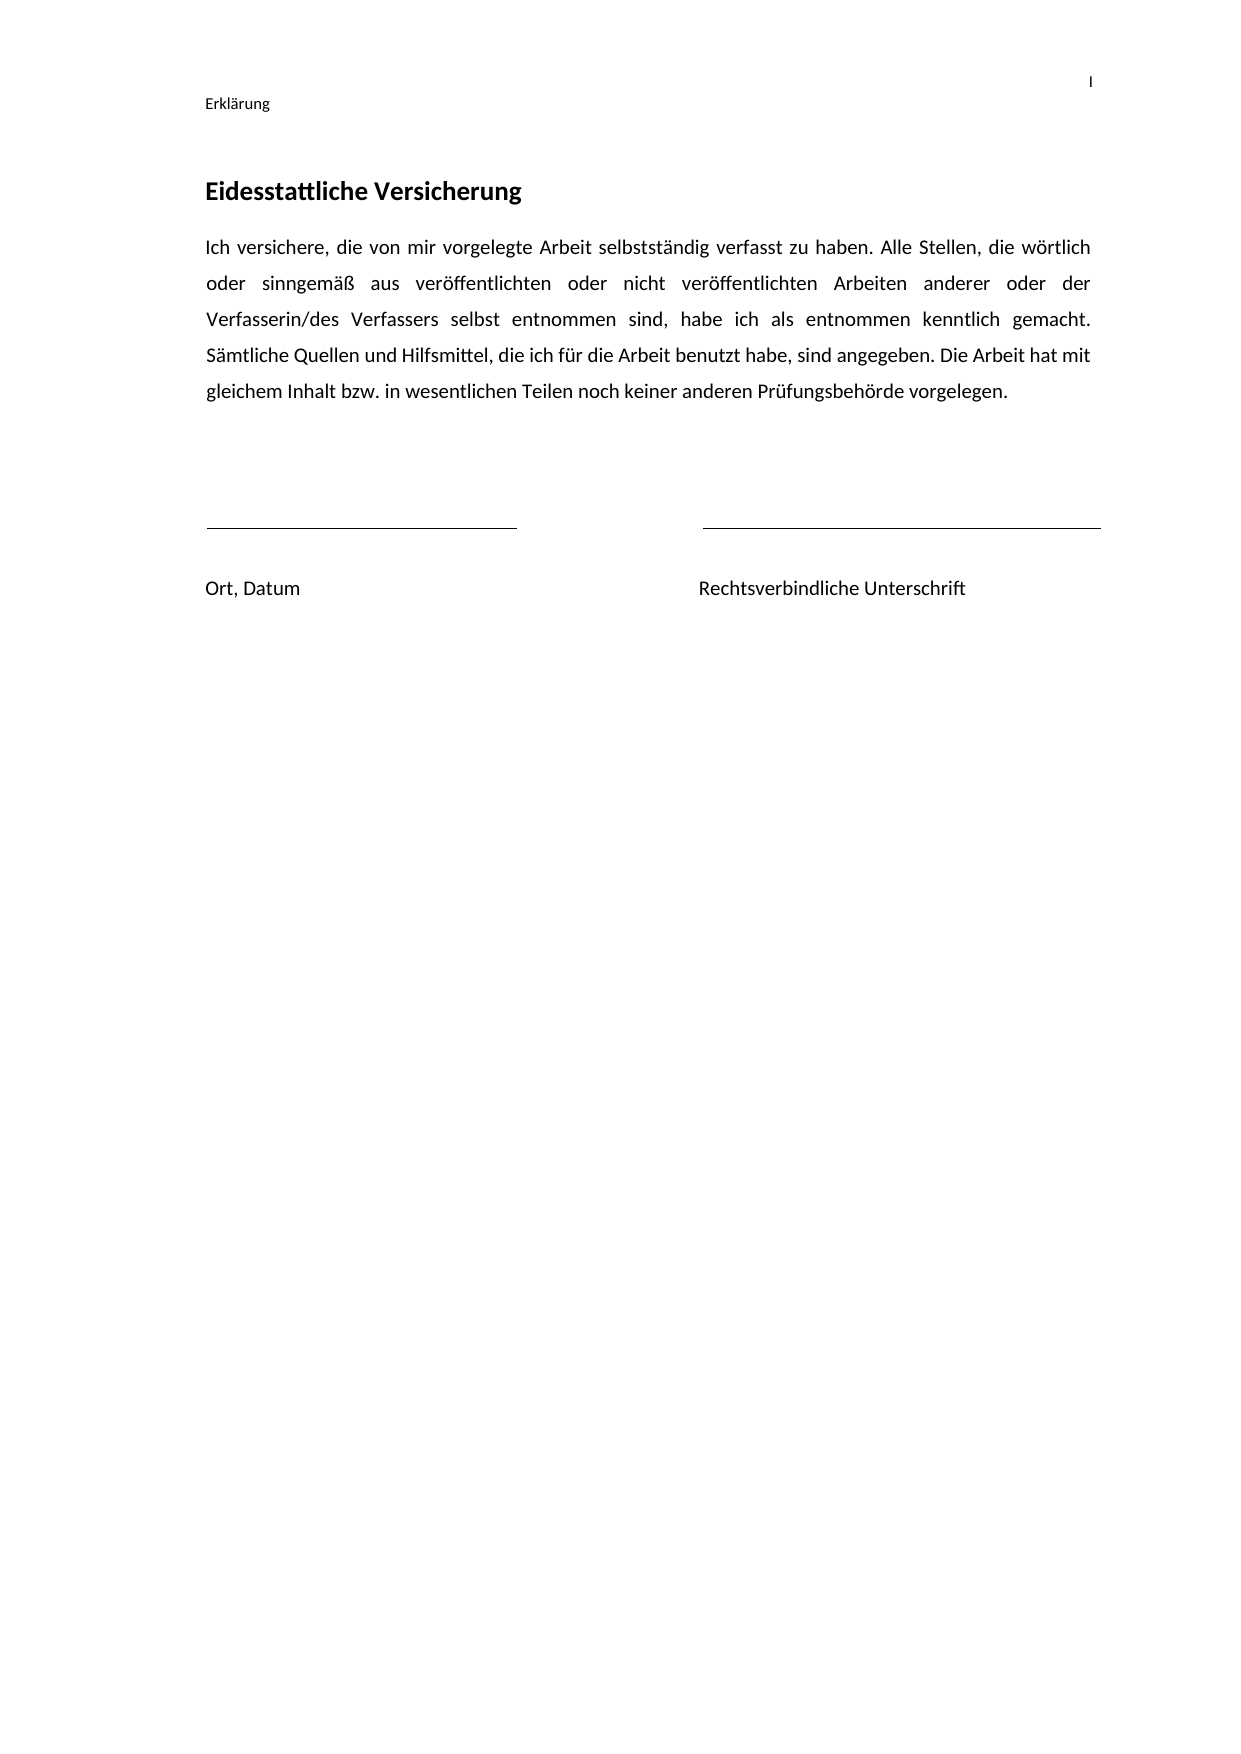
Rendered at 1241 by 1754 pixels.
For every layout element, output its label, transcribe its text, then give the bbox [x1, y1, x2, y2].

text Ich versichere, die von mir vorgelegte Arbeit selbstständig verfasst zu haben. Alle Stellen, die wörtlich oder sinngemäß aus veröffentlichten oder nicht veröffentlichten Arbeiten anderer oder der Verfasserin/des Verfassers selbst entnommen sind, habe ich als entnommen kenntlich gemacht. Sämtliche Quellen und Hilfsmittel, die ich für die Arbeit benutzt habe, sind angegeben. Die Arbeit hat mit gleichem Inhalt bzw. in wesentlichen Teilen noch keiner anderen Prüfungsbehörde vorgelegen. [205, 234, 1092, 403]
text Erklärung [205, 93, 1095, 113]
text Eidesstattliche Versicherung [205, 174, 1095, 207]
text Ort, Datum Rechtsverbindliche Unterschrift [205, 576, 1095, 601]
